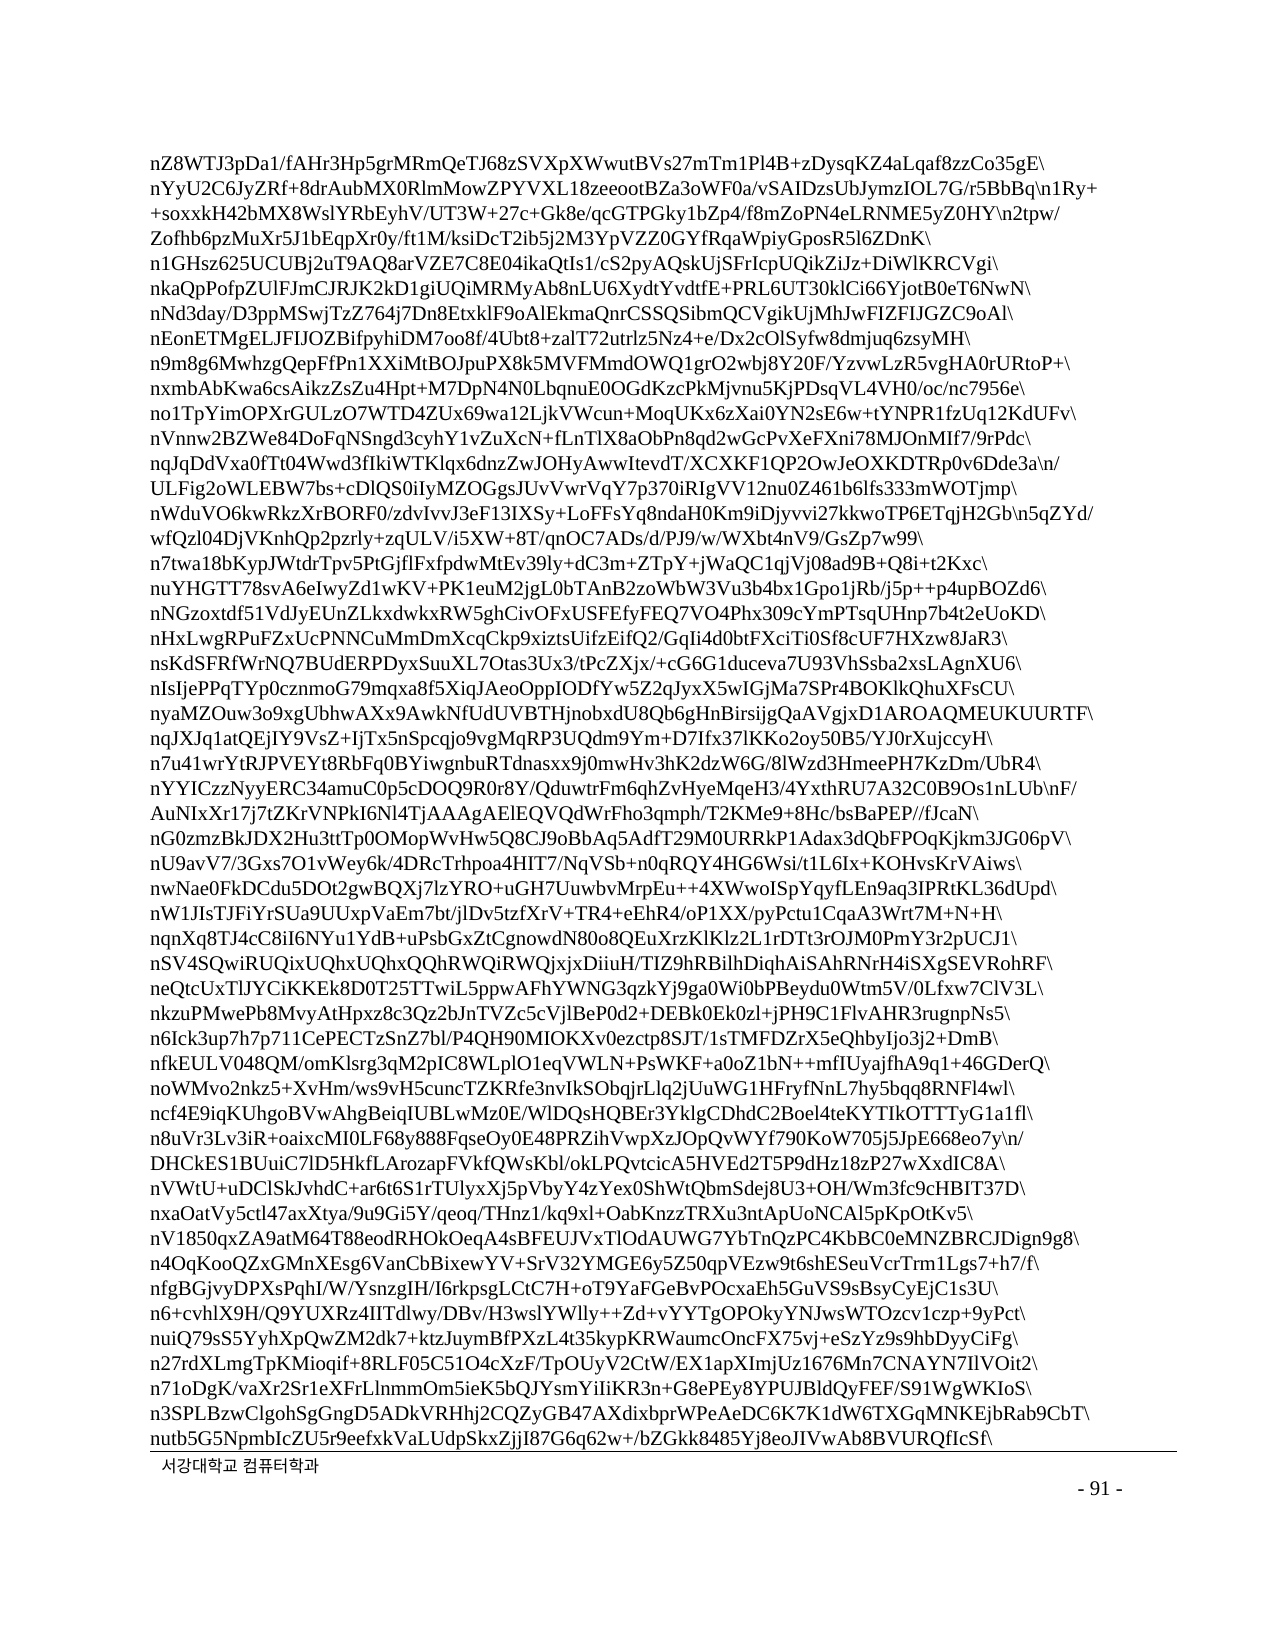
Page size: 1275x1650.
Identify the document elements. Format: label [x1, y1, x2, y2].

text [150, 150, 1125, 1450]
